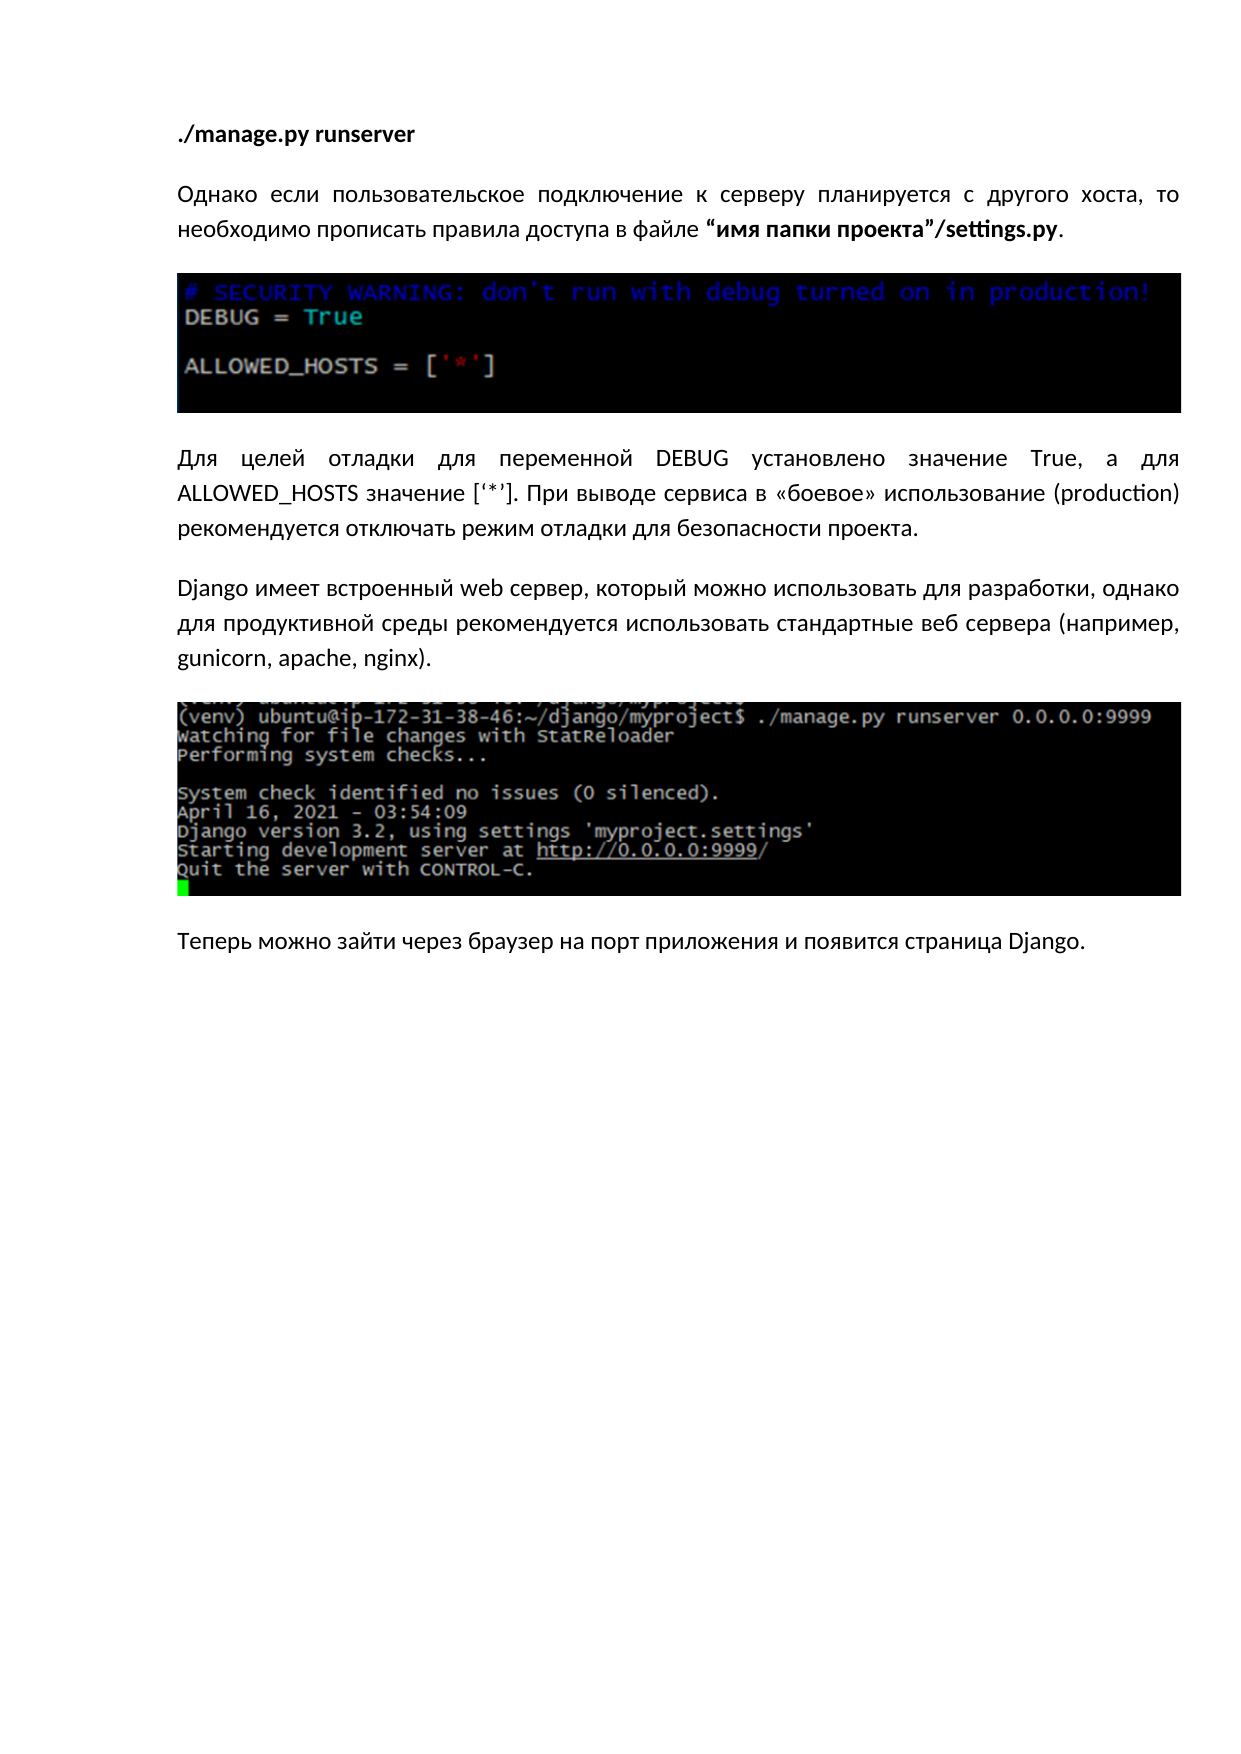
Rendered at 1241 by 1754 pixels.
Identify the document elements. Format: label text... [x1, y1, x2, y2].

picture [177, 702, 1182, 896]
text Для целей отладки для переменной DEBUG установлено значение True, а для ALLOWED_HOSTS значение [‘*’]. При выводе сервиса в «боевое» использование (production) рекомендуется отключать режим отладки для безопасности проекта. [177, 442, 1181, 543]
text ./manage.py runserver [177, 118, 1181, 148]
text Однако если пользовательское подключение к серверу планируется с другого хоста, то необходимо прописать правила доступа в файле “имя папки проекта”/settings.py. [177, 178, 1181, 243]
picture [177, 273, 1182, 413]
text Теперь можно зайти через браузер на порт приложения и появится страница Django. [177, 925, 1181, 956]
text Django имеет встроенный web сервер, который можно использовать для разработки, однако для продуктивной среды рекомендуется использовать стандартные веб сервера (например, gunicorn, apache, nginx). [177, 572, 1181, 673]
